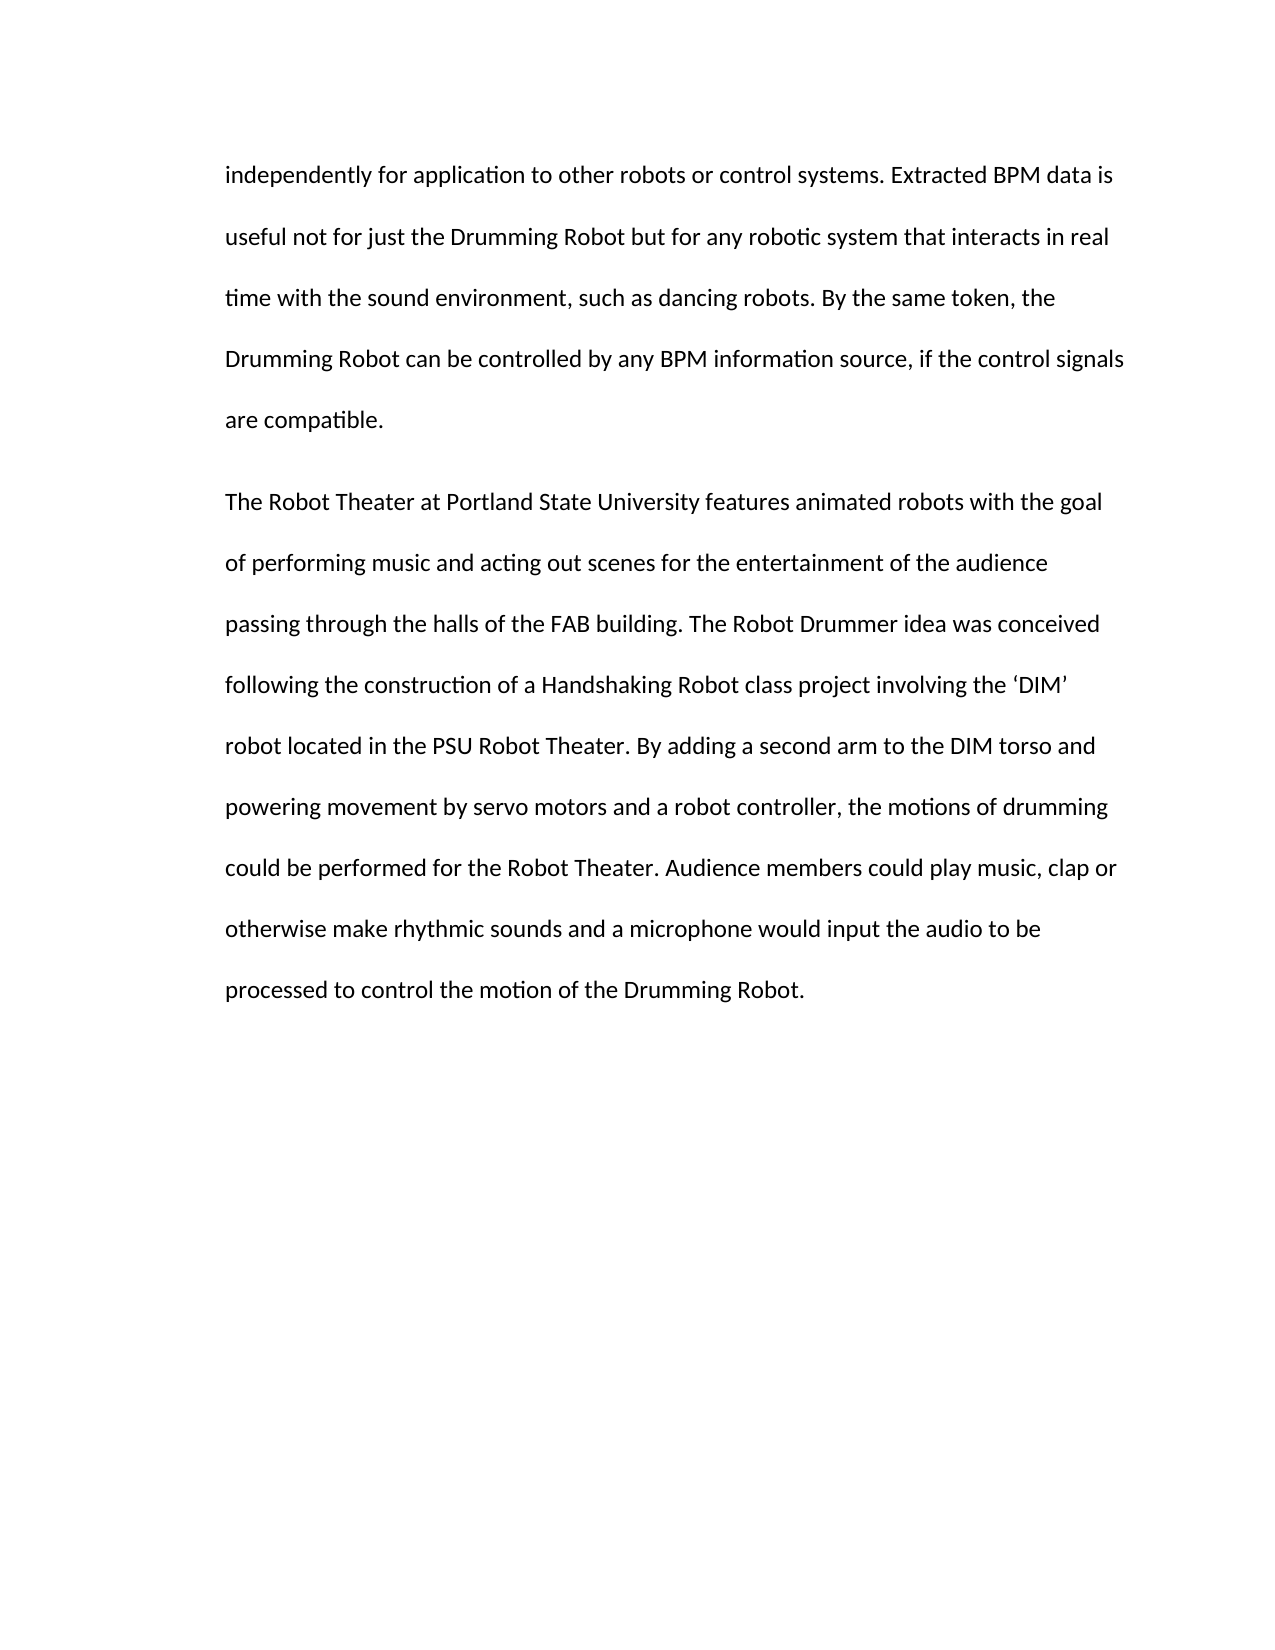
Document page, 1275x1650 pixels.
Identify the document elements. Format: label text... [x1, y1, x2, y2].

text The Robot Theater at Portland State University features animated robots with the goal of performing music and acting out scenes for the entertainment of the audience passing through the halls of the FAB building. The Robot Drummer idea was conceived following the construction of a Handshaking Robot class project involving the ‘DIM’ robot located in the PSU Robot Theater. By adding a second arm to the DIM torso and powering movement by servo motors and a robot controller, the motions of drumming could be performed for the Robot Theater. Audience members could play music, clap or otherwise make rhythmic sounds and a microphone would input the audio to be processed to control the motion of the Drumming Robot. [225, 486, 1125, 1004]
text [225, 159, 1125, 434]
